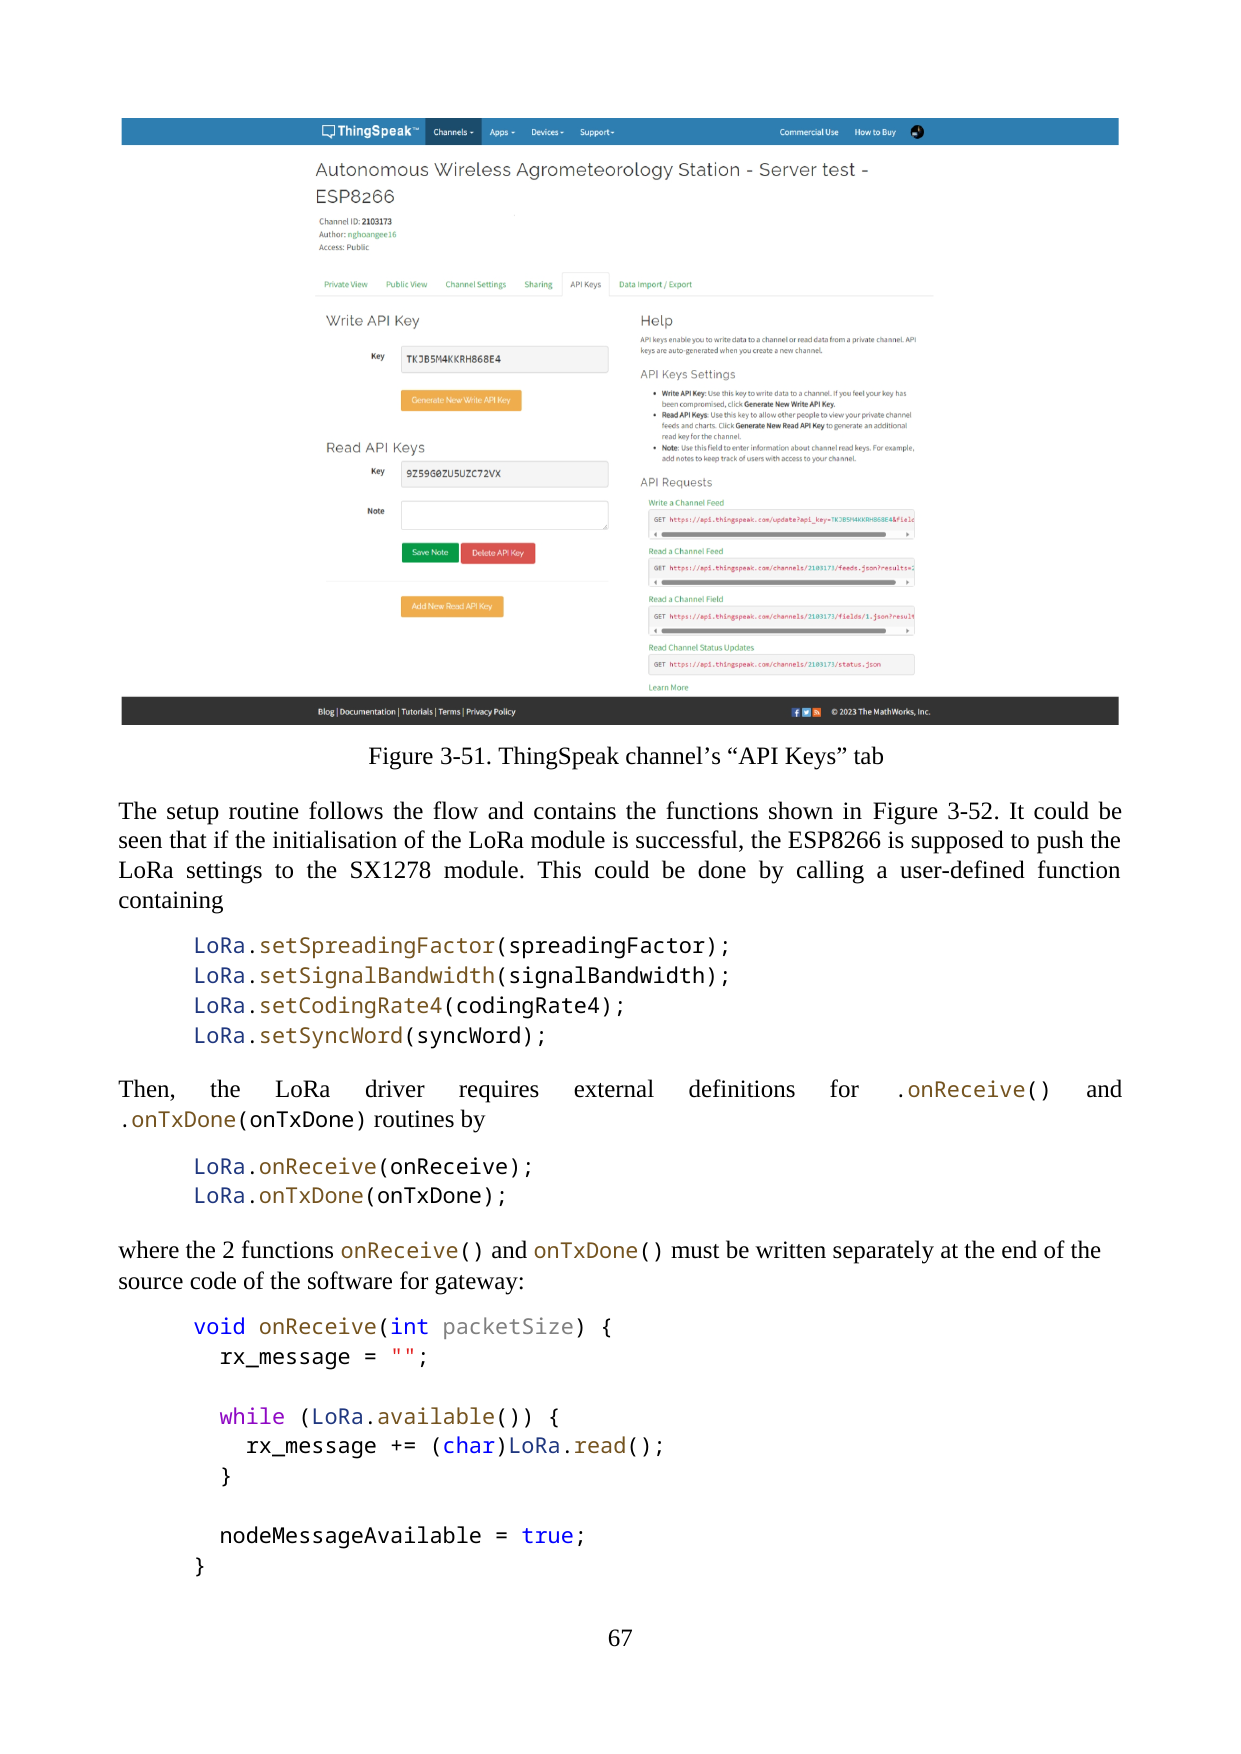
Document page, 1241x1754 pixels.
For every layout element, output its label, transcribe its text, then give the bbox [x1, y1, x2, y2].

text LoRa.setCodingRate4(codingRate4); [118, 990, 1122, 1019]
text where the 2 functions onReceive() and onTxDone() must be written separately at the end of the source code of the software for gateway: [118, 1235, 1122, 1295]
text LoRa.onTxDone(onTxDone); [118, 1180, 1122, 1210]
text LoRa.onReceive(onReceive); [118, 1151, 1122, 1180]
picture [121, 118, 1119, 725]
text void onReceive(int packetSize) { [118, 1311, 1122, 1341]
text nodeMessageAvailable = true; [118, 1520, 1122, 1550]
text LoRa.setSignalBandwidth(signalBandwidth); [118, 960, 1122, 990]
text while (LoRa.available()) { [118, 1401, 1122, 1431]
text rx_message += (char)LoRa.read(); [118, 1431, 1122, 1460]
text LoRa.setSpreadingFactor(spreadingFactor); [118, 930, 1122, 960]
text } [118, 1550, 1122, 1579]
text Then, the LoRa driver requires external definitions for .onReceive() and .onTxDone(onTxDone) routines by [118, 1074, 1122, 1134]
text rx_message = ""; [118, 1341, 1122, 1371]
text LoRa.setSyncWord(syncWord); [118, 1019, 1122, 1049]
text } [118, 1460, 1122, 1490]
